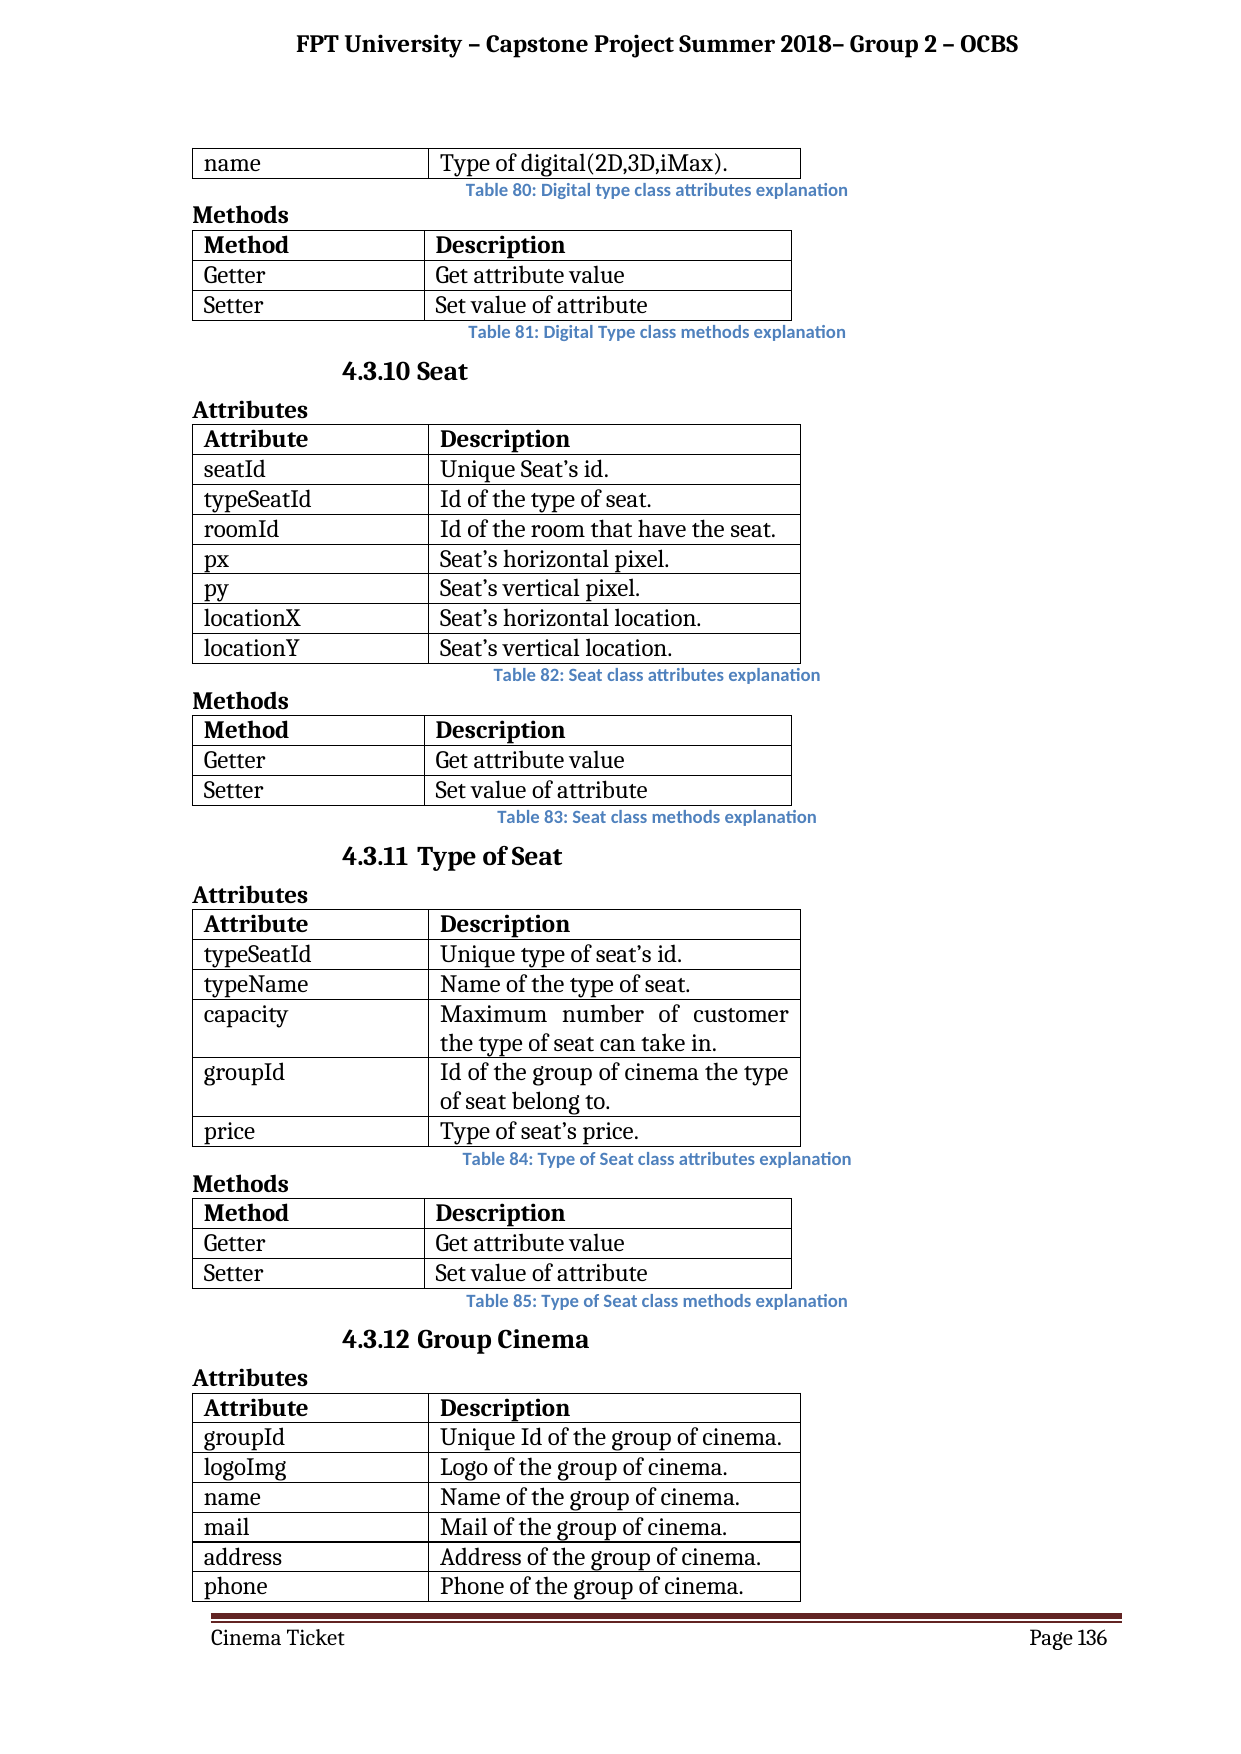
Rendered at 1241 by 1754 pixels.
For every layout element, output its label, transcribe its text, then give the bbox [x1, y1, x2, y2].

subtitle Seat [342, 356, 1122, 387]
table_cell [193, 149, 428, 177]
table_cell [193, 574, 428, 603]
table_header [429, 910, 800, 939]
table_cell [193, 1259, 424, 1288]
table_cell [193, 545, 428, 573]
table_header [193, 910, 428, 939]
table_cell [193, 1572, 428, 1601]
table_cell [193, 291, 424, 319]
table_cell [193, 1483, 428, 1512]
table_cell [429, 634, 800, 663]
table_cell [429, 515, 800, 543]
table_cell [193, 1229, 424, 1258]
text Attributes [192, 881, 1122, 909]
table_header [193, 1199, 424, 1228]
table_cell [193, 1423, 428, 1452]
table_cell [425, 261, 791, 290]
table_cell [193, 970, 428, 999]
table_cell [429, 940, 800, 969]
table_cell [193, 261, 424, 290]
text Methods [192, 1169, 1122, 1198]
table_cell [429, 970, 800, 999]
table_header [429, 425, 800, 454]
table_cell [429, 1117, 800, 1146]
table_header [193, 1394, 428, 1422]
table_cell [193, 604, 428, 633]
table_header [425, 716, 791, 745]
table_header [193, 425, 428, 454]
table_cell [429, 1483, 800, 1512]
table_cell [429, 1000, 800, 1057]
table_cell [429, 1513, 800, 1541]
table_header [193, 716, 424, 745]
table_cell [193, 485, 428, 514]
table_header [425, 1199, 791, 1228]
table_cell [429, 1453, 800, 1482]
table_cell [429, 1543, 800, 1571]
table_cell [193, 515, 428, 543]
text Attributes [192, 396, 1122, 424]
subtitle Group Cinema [342, 1324, 1122, 1355]
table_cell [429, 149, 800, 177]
subtitle Type of Seat [342, 841, 1122, 872]
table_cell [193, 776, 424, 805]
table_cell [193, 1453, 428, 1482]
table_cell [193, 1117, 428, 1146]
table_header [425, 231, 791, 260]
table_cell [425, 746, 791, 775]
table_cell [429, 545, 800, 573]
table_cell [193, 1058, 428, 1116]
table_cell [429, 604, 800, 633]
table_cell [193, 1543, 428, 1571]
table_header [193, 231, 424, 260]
text Attributes [192, 1364, 1122, 1392]
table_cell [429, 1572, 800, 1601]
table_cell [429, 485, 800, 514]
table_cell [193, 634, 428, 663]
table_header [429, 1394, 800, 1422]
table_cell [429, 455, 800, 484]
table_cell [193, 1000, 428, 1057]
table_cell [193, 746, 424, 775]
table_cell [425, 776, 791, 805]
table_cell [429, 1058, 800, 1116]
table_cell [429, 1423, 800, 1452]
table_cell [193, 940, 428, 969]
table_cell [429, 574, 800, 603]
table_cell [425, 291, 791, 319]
text Methods [192, 687, 1122, 715]
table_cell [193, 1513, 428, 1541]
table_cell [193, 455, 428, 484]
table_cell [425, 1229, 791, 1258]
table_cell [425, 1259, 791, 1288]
text Methods [192, 201, 1122, 230]
